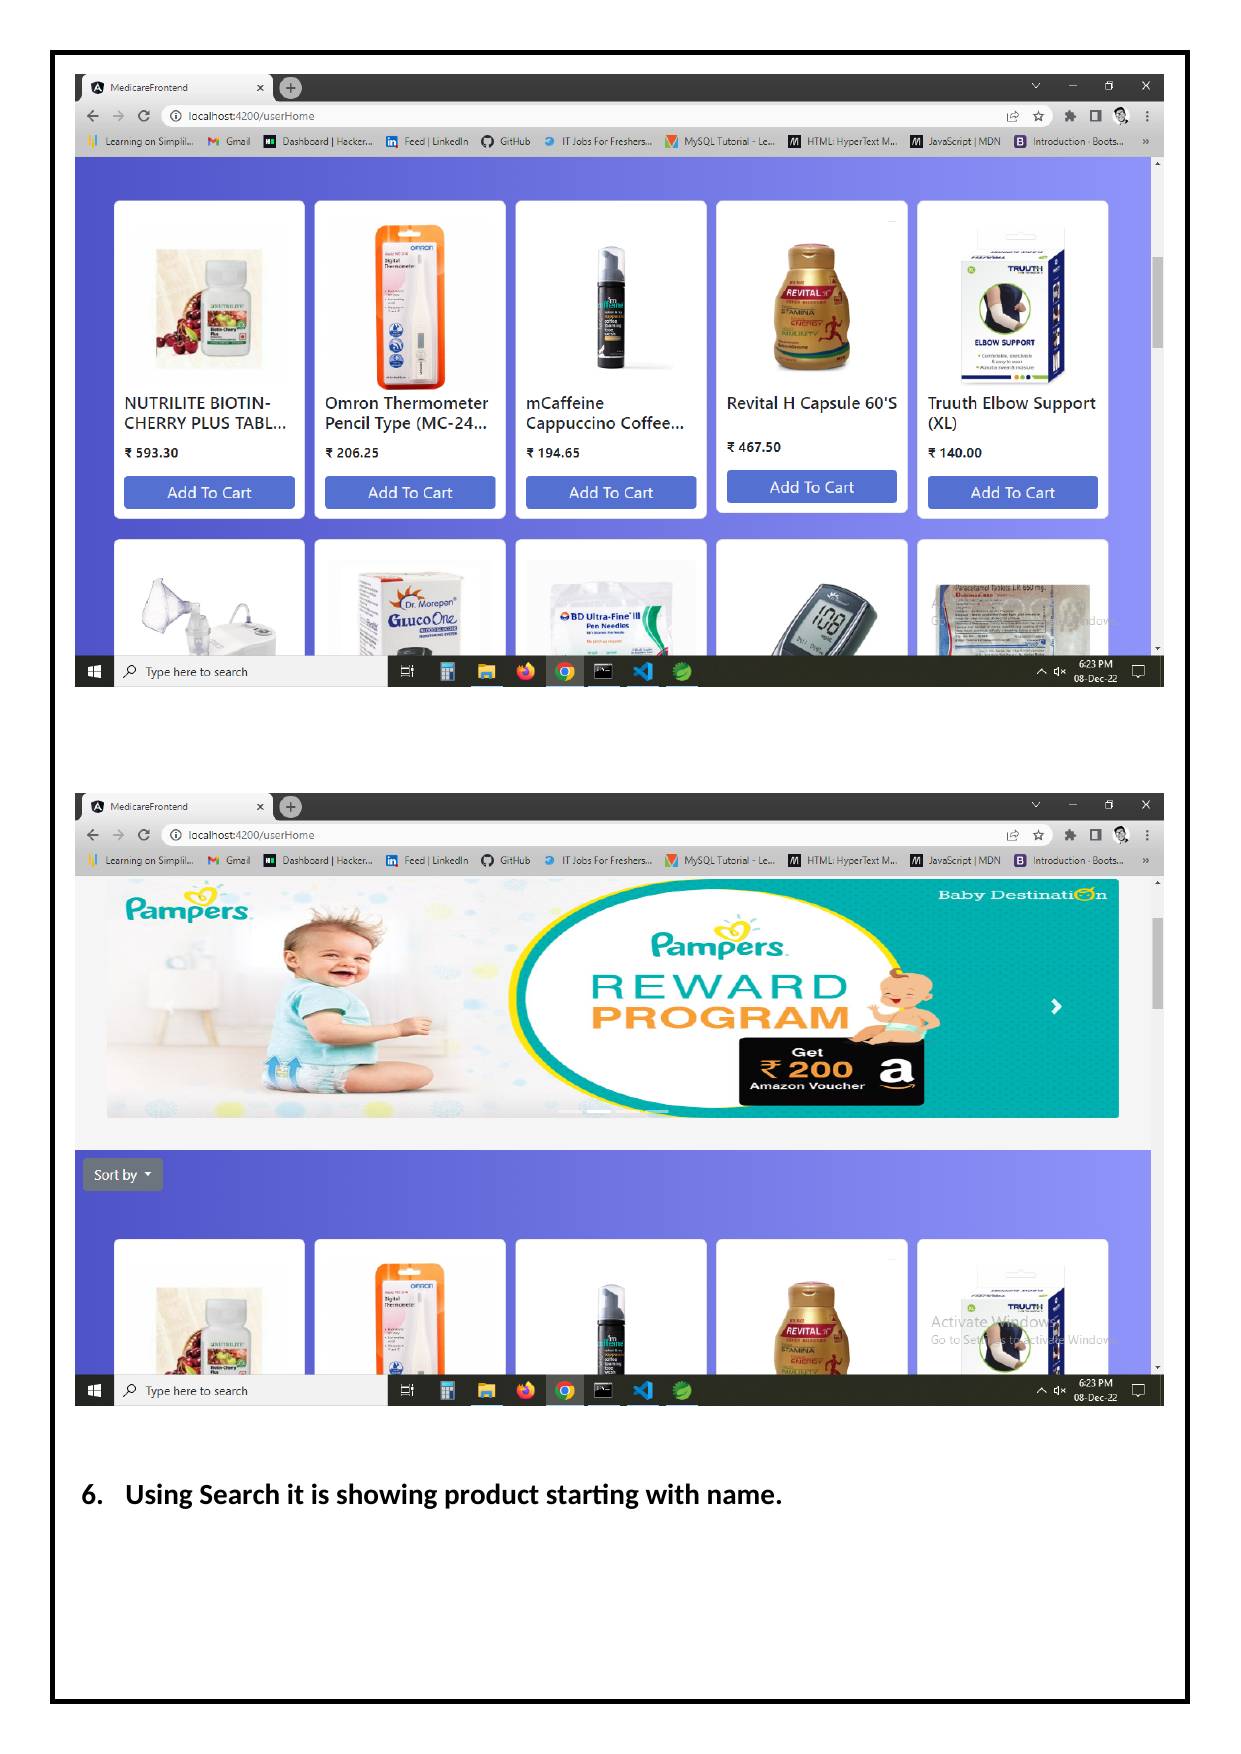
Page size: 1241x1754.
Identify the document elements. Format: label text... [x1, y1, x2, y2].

list Using Search it is showing product starting with name. [81, 1476, 1165, 1512]
picture [75, 793, 1164, 1406]
picture [75, 74, 1164, 687]
